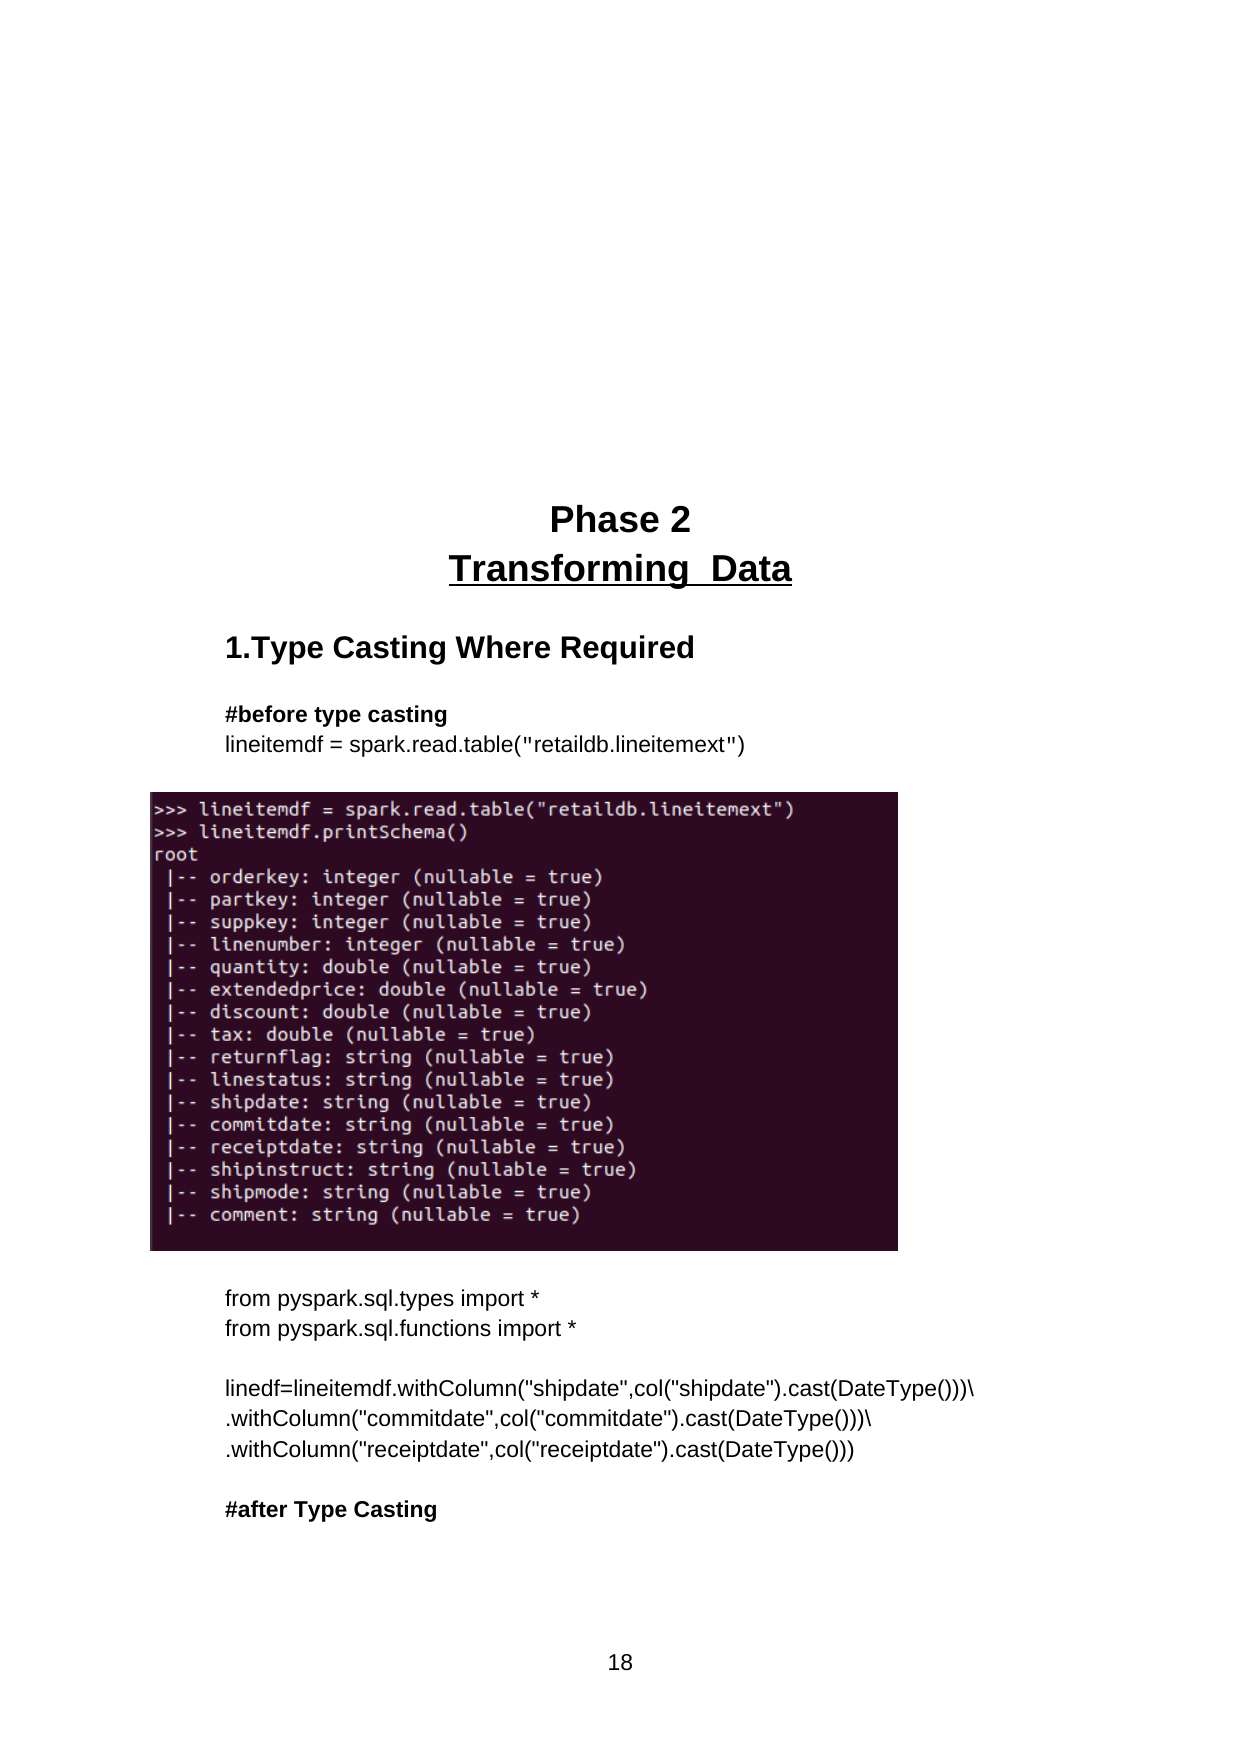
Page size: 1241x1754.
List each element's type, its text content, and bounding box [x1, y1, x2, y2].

text lineitemdf = spark.read.table("retaildb.lineitemext") [225, 731, 1090, 759]
text linedf=lineitemdf.withColumn("shipdate",col("shipdate").cast(DateType()))\ [225, 1375, 1090, 1401]
text .withColumn("receiptdate",col("receiptdate").cast(DateType())) [225, 1436, 1090, 1462]
text from pyspark.sql.types import * [225, 1284, 1090, 1311]
text 1.Type Casting Where Required [225, 629, 1090, 665]
text Transforming Data [150, 547, 1090, 590]
text Phase 2 [150, 497, 1090, 540]
text from pyspark.sql.functions import * [225, 1315, 1090, 1341]
text #before type casting [225, 701, 1090, 727]
text #after Type Casting [225, 1496, 1090, 1522]
text .withColumn("commitdate",col("commitdate").cast(DateType()))\ [225, 1405, 1090, 1432]
picture [150, 792, 898, 1251]
